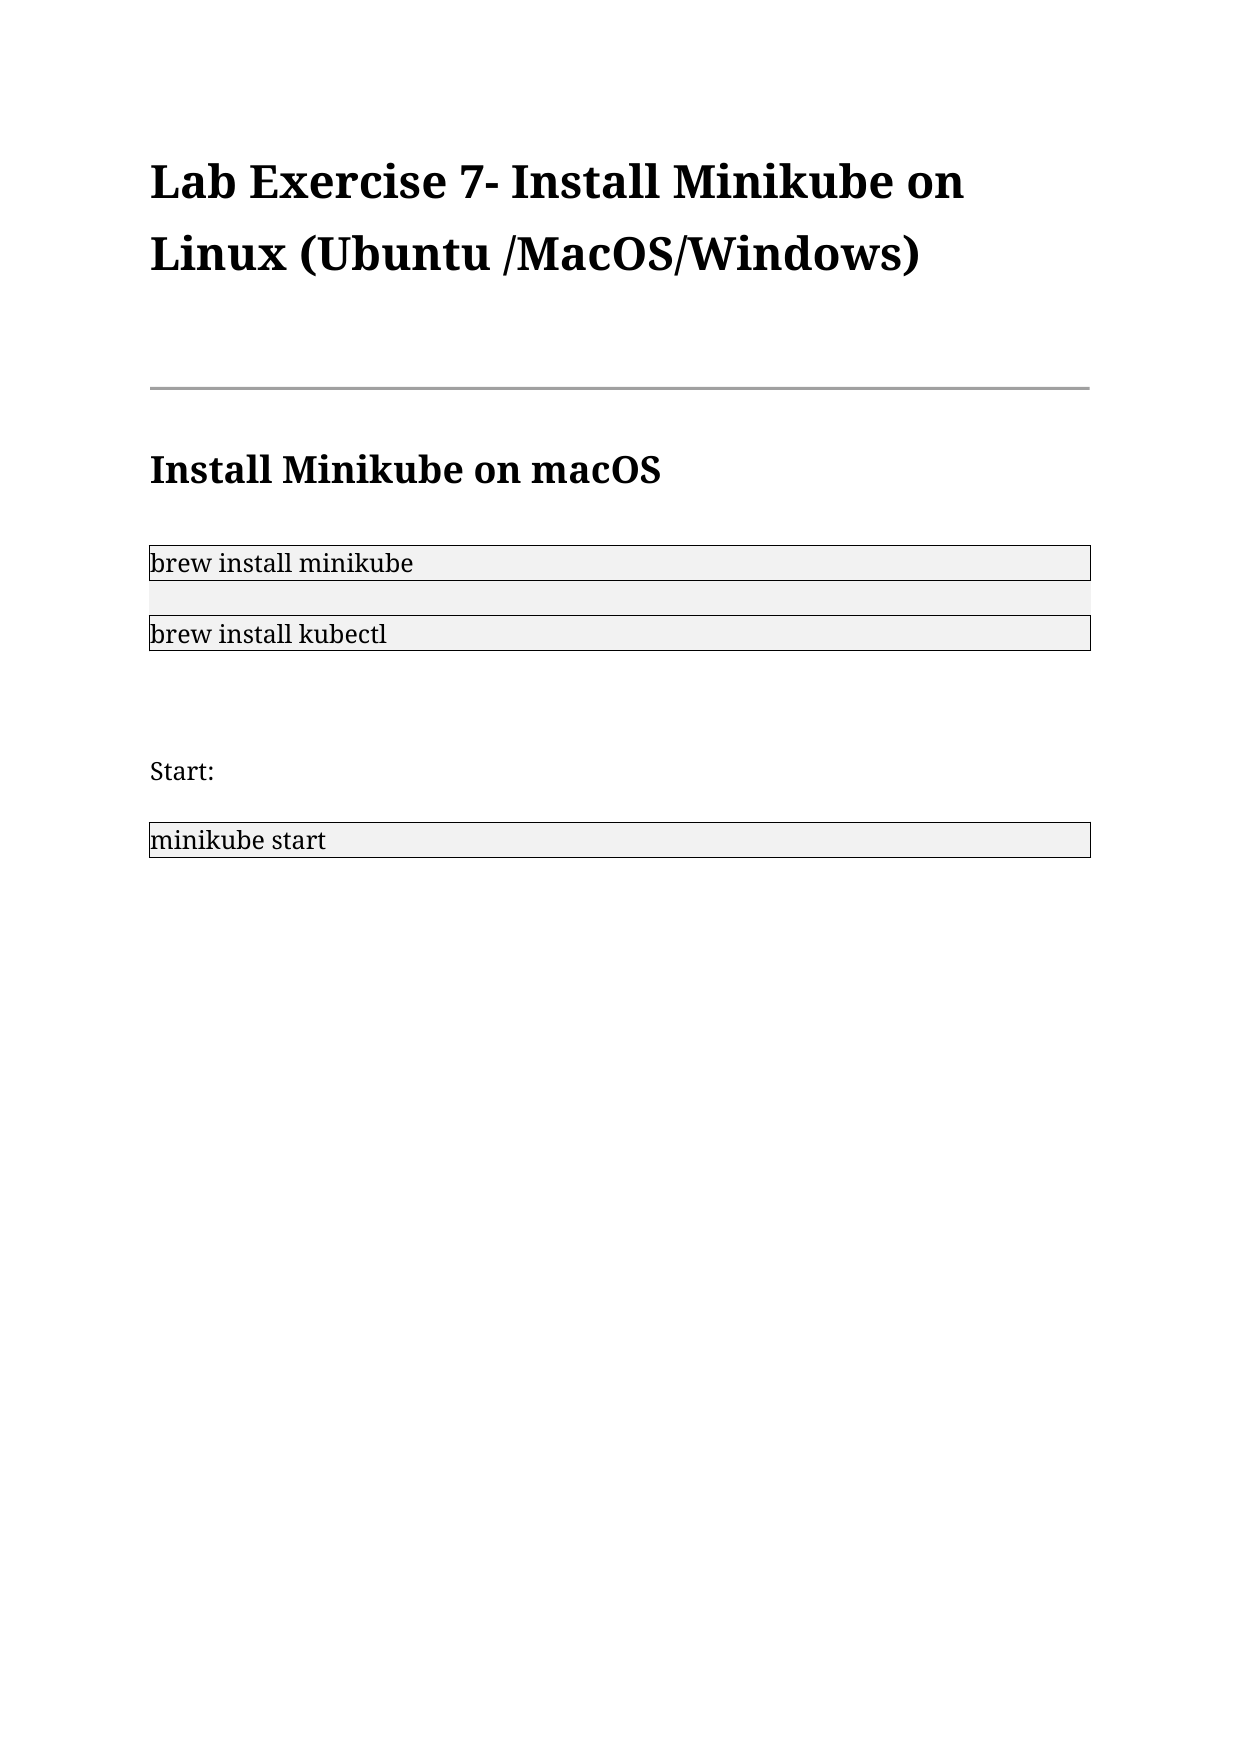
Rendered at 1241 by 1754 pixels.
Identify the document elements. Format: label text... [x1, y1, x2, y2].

text brew install kubectl [150, 616, 1090, 650]
text Install Minikube on macOS [150, 443, 1090, 494]
text minikube start [150, 823, 1090, 857]
text brew install minikube [150, 546, 1090, 580]
text Lab Exercise 7- Install Minikube on Linux (Ubuntu /MacOS/Windows) [150, 150, 1090, 284]
text Start: [150, 753, 1090, 788]
